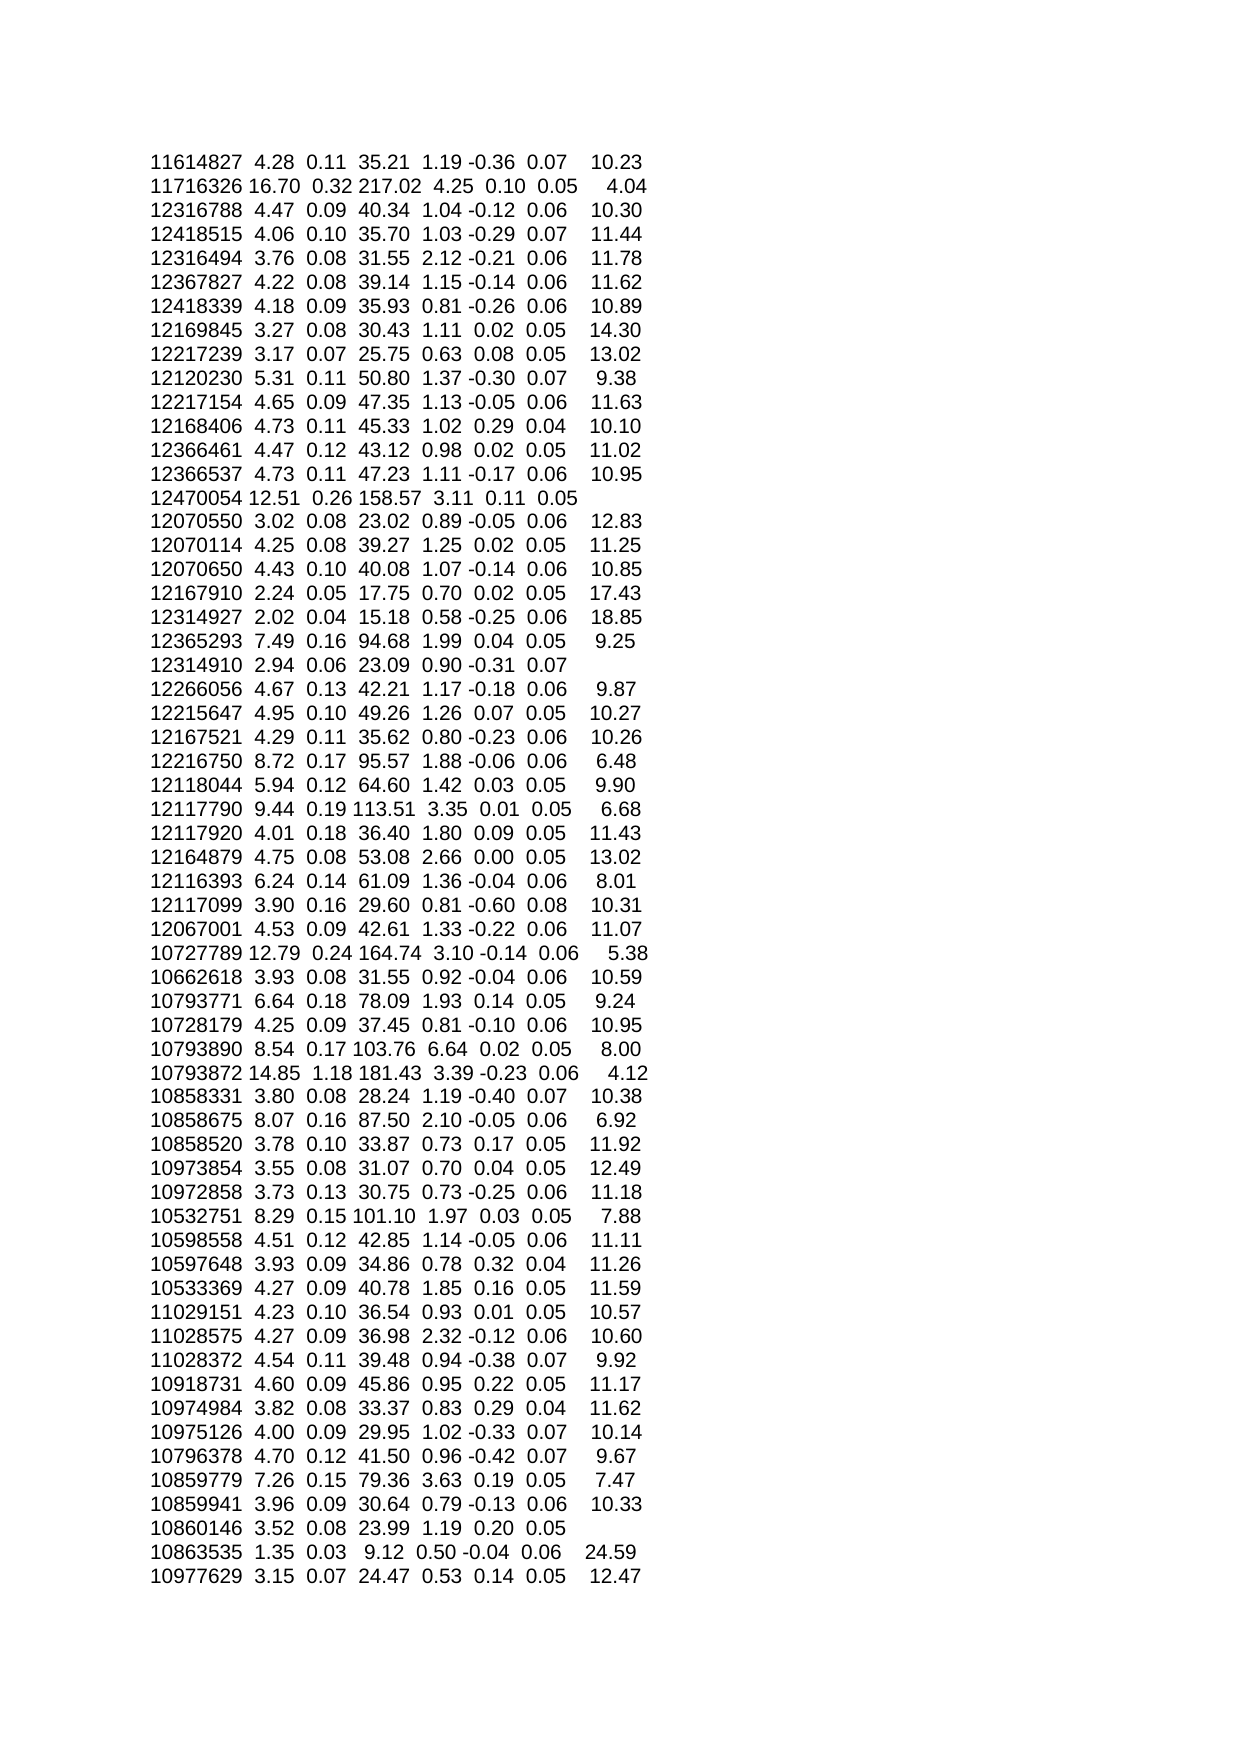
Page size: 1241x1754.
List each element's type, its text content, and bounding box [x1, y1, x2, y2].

text 10859779 7.26 0.15 79.36 3.63 0.19 0.05 7.47 [150, 1468, 1090, 1492]
text 10597648 3.93 0.09 34.86 0.78 0.32 0.04 11.26 [150, 1252, 1090, 1276]
text 10793890 8.54 0.17 103.76 6.64 0.02 0.05 8.00 [150, 1036, 1090, 1060]
text 12217154 4.65 0.09 47.35 1.13 -0.05 0.06 11.63 [150, 389, 1090, 413]
text 12070550 3.02 0.08 23.02 0.89 -0.05 0.06 12.83 [150, 509, 1090, 533]
text 12120230 5.31 0.11 50.80 1.37 -0.30 0.07 9.38 [150, 366, 1090, 389]
text 12169845 3.27 0.08 30.43 1.11 0.02 0.05 14.30 [150, 318, 1090, 342]
text 12070650 4.43 0.10 40.08 1.07 -0.14 0.06 10.85 [150, 557, 1090, 581]
text 12117920 4.01 0.18 36.40 1.80 0.09 0.05 11.43 [150, 821, 1090, 845]
text 12164879 4.75 0.08 53.08 2.66 0.00 0.05 13.02 [150, 845, 1090, 869]
text 11614827 4.28 0.11 35.21 1.19 -0.36 0.07 10.23 [150, 150, 1090, 174]
text 12168406 4.73 0.11 45.33 1.02 0.29 0.04 10.10 [150, 413, 1090, 437]
text 10972858 3.73 0.13 30.75 0.73 -0.25 0.06 11.18 [150, 1180, 1090, 1204]
text 10727789 12.79 0.24 164.74 3.10 -0.14 0.06 5.38 [150, 941, 1090, 964]
text 12067001 4.53 0.09 42.61 1.33 -0.22 0.06 11.07 [150, 917, 1090, 941]
text 10532751 8.29 0.15 101.10 1.97 0.03 0.05 7.88 [150, 1204, 1090, 1228]
text 12366461 4.47 0.12 43.12 0.98 0.02 0.05 11.02 [150, 437, 1090, 461]
text 10598558 4.51 0.12 42.85 1.14 -0.05 0.06 11.11 [150, 1228, 1090, 1252]
text 10858675 8.07 0.16 87.50 2.10 -0.05 0.06 6.92 [150, 1108, 1090, 1132]
text 10662618 3.93 0.08 31.55 0.92 -0.04 0.06 10.59 [150, 964, 1090, 988]
text 11028575 4.27 0.09 36.98 2.32 -0.12 0.06 10.60 [150, 1324, 1090, 1348]
text 12418339 4.18 0.09 35.93 0.81 -0.26 0.06 10.89 [150, 294, 1090, 318]
text 12470054 12.51 0.26 158.57 3.11 0.11 0.05 [150, 485, 1090, 509]
text 12316494 3.76 0.08 31.55 2.12 -0.21 0.06 11.78 [150, 246, 1090, 270]
text 10858520 3.78 0.10 33.87 0.73 0.17 0.05 11.92 [150, 1132, 1090, 1156]
text 10863535 1.35 0.03 9.12 0.50 -0.04 0.06 24.59 [150, 1539, 1090, 1563]
text 10793771 6.64 0.18 78.09 1.93 0.14 0.05 9.24 [150, 988, 1090, 1012]
text 10918731 4.60 0.09 45.86 0.95 0.22 0.05 11.17 [150, 1372, 1090, 1396]
text 12118044 5.94 0.12 64.60 1.42 0.03 0.05 9.90 [150, 773, 1090, 797]
text 12266056 4.67 0.13 42.21 1.17 -0.18 0.06 9.87 [150, 677, 1090, 701]
text 10860146 3.52 0.08 23.99 1.19 0.20 0.05 [150, 1516, 1090, 1539]
text 12167910 2.24 0.05 17.75 0.70 0.02 0.05 17.43 [150, 581, 1090, 605]
text 12418515 4.06 0.10 35.70 1.03 -0.29 0.07 11.44 [150, 222, 1090, 246]
text 10728179 4.25 0.09 37.45 0.81 -0.10 0.06 10.95 [150, 1012, 1090, 1036]
text 10977629 3.15 0.07 24.47 0.53 0.14 0.05 12.47 [150, 1563, 1090, 1587]
text 10974984 3.82 0.08 33.37 0.83 0.29 0.04 11.62 [150, 1396, 1090, 1420]
text 12167521 4.29 0.11 35.62 0.80 -0.23 0.06 10.26 [150, 725, 1090, 749]
text 11029151 4.23 0.10 36.54 0.93 0.01 0.05 10.57 [150, 1300, 1090, 1324]
text 10796378 4.70 0.12 41.50 0.96 -0.42 0.07 9.67 [150, 1444, 1090, 1468]
text 12217239 3.17 0.07 25.75 0.63 0.08 0.05 13.02 [150, 342, 1090, 366]
text 11028372 4.54 0.11 39.48 0.94 -0.38 0.07 9.92 [150, 1348, 1090, 1372]
text 12117790 9.44 0.19 113.51 3.35 0.01 0.05 6.68 [150, 797, 1090, 821]
text 10793872 14.85 1.18 181.43 3.39 -0.23 0.06 4.12 [150, 1060, 1090, 1084]
text 12215647 4.95 0.10 49.26 1.26 0.07 0.05 10.27 [150, 701, 1090, 725]
text 12117099 3.90 0.16 29.60 0.81 -0.60 0.08 10.31 [150, 893, 1090, 917]
text 12367827 4.22 0.08 39.14 1.15 -0.14 0.06 11.62 [150, 270, 1090, 294]
text 12366537 4.73 0.11 47.23 1.11 -0.17 0.06 10.95 [150, 461, 1090, 485]
text 12216750 8.72 0.17 95.57 1.88 -0.06 0.06 6.48 [150, 749, 1090, 773]
text 12365293 7.49 0.16 94.68 1.99 0.04 0.05 9.25 [150, 629, 1090, 653]
text 12314910 2.94 0.06 23.09 0.90 -0.31 0.07 [150, 653, 1090, 677]
text 12070114 4.25 0.08 39.27 1.25 0.02 0.05 11.25 [150, 533, 1090, 557]
text 10975126 4.00 0.09 29.95 1.02 -0.33 0.07 10.14 [150, 1420, 1090, 1444]
text 10973854 3.55 0.08 31.07 0.70 0.04 0.05 12.49 [150, 1156, 1090, 1180]
text 10533369 4.27 0.09 40.78 1.85 0.16 0.05 11.59 [150, 1276, 1090, 1300]
text 12116393 6.24 0.14 61.09 1.36 -0.04 0.06 8.01 [150, 869, 1090, 893]
text 10859941 3.96 0.09 30.64 0.79 -0.13 0.06 10.33 [150, 1492, 1090, 1516]
text 12316788 4.47 0.09 40.34 1.04 -0.12 0.06 10.30 [150, 198, 1090, 222]
text 10858331 3.80 0.08 28.24 1.19 -0.40 0.07 10.38 [150, 1084, 1090, 1108]
text 11716326 16.70 0.32 217.02 4.25 0.10 0.05 4.04 [150, 174, 1090, 198]
text 12314927 2.02 0.04 15.18 0.58 -0.25 0.06 18.85 [150, 605, 1090, 629]
